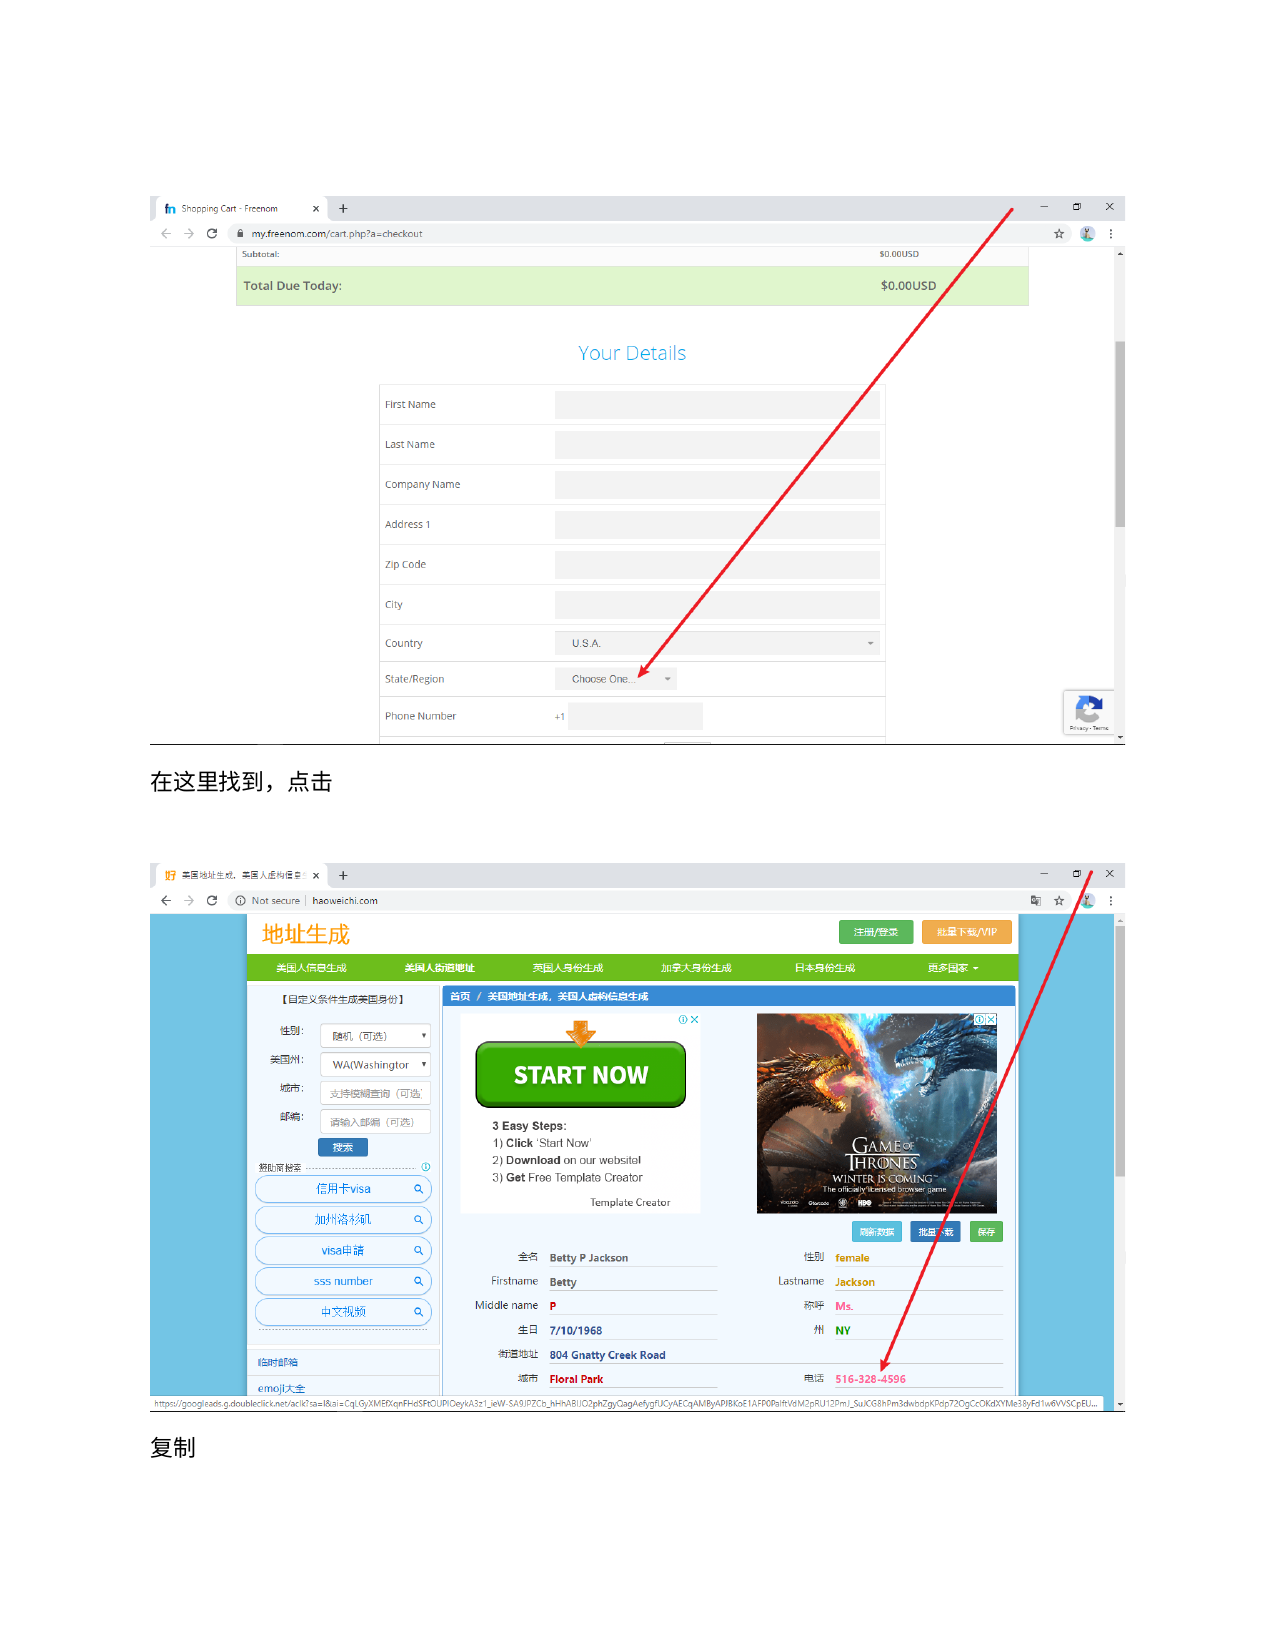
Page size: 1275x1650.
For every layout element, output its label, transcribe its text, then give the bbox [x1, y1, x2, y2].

picture [150, 863, 1125, 1412]
picture [150, 196, 1125, 745]
text 复制 [150, 1430, 1125, 1463]
text 在这里找到，点击 [150, 764, 1125, 797]
